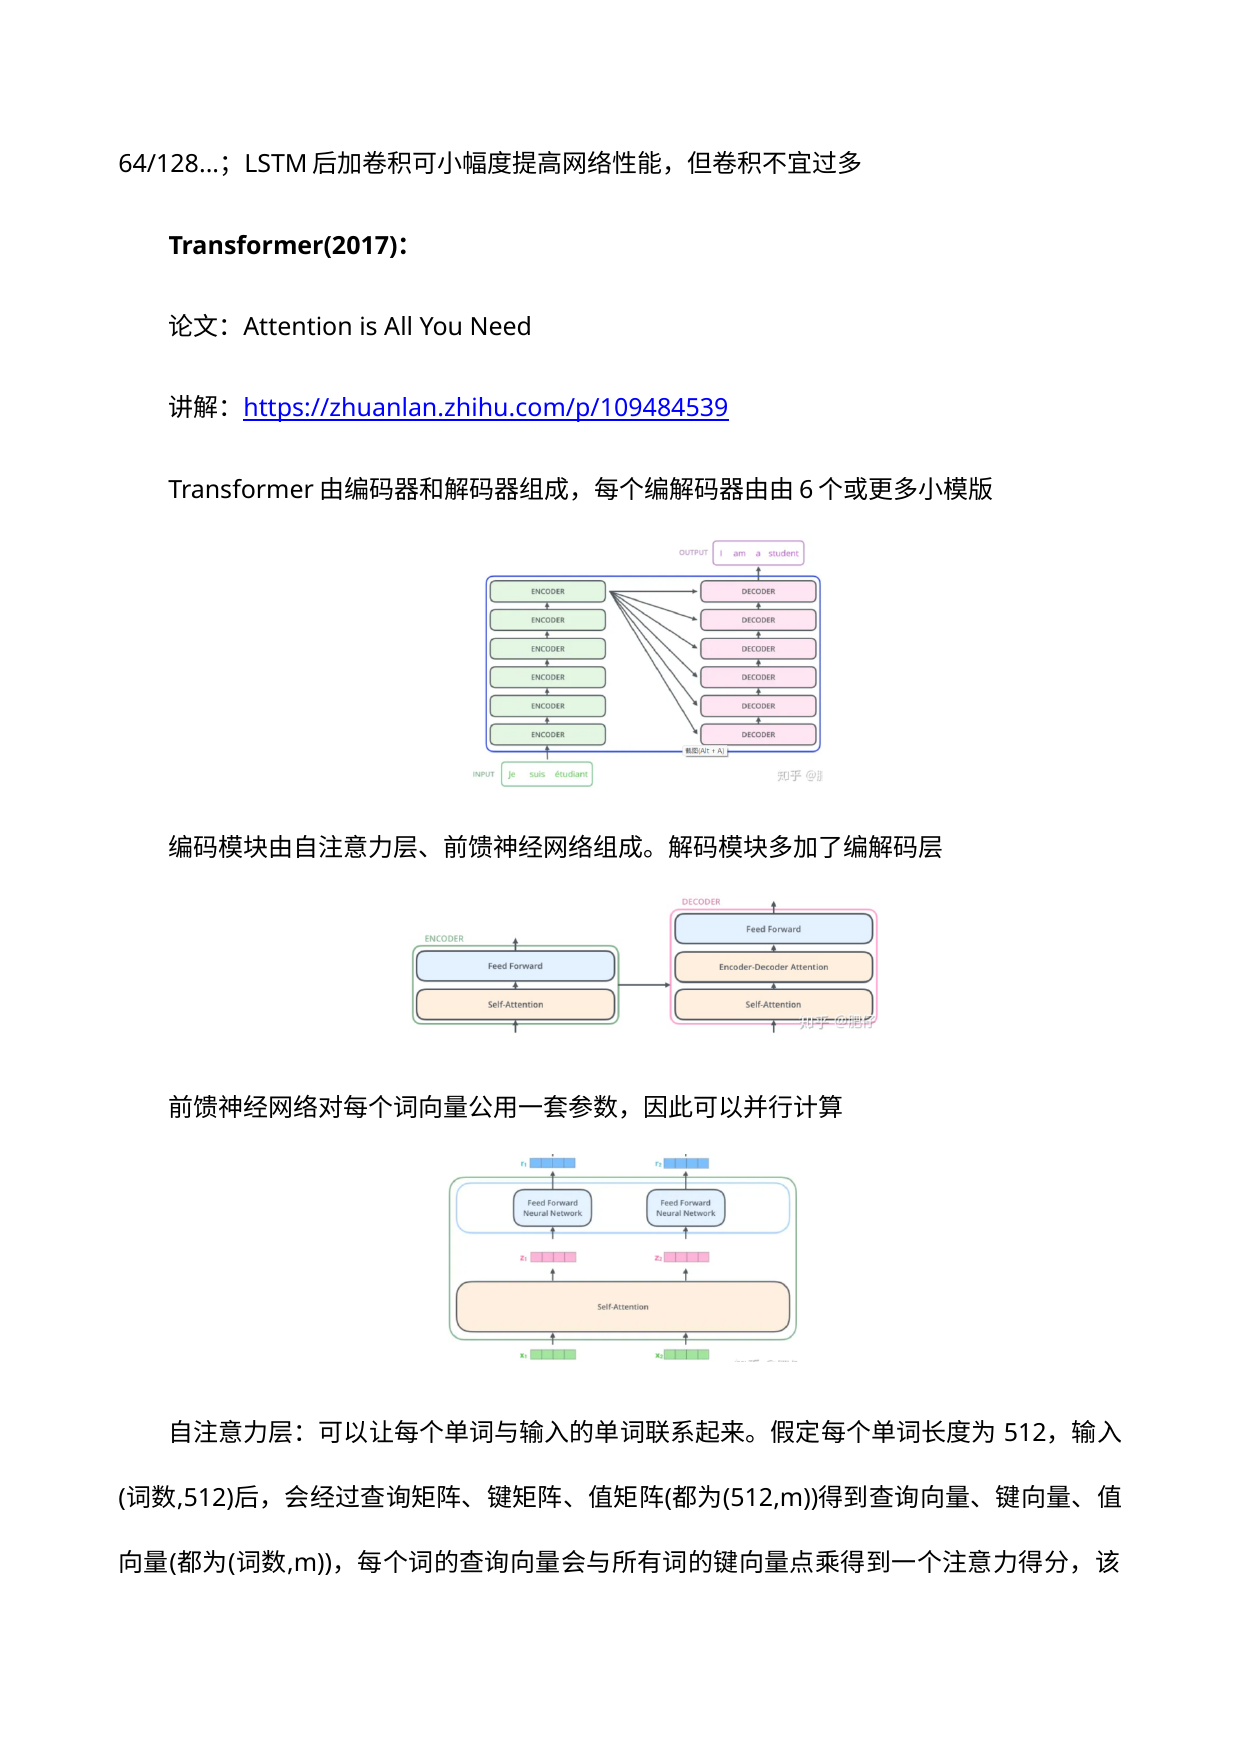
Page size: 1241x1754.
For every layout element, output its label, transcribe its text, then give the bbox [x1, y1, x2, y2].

text 论文：Attention is All You Need [118, 292, 1122, 357]
text 前馈神经网络对每个词向量公用一套参数，因此可以并行计算 [118, 1073, 1122, 1138]
text Transformer由编码器和解码器组成，每个编解码器由由6个或更多小模版 [118, 455, 1122, 520]
picture [442, 1154, 798, 1362]
text 讲解：https://zhuanlan.zhihu.com/p/109484539 [118, 373, 1122, 438]
text 编码模块由自注意力层、前馈神经网络组成。解码模块多加了编解码层 [118, 813, 1122, 878]
picture [467, 536, 823, 790]
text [118, 1398, 1122, 1593]
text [118, 129, 1122, 194]
picture [408, 893, 882, 1038]
text Transformer(2017)： [118, 211, 1122, 276]
